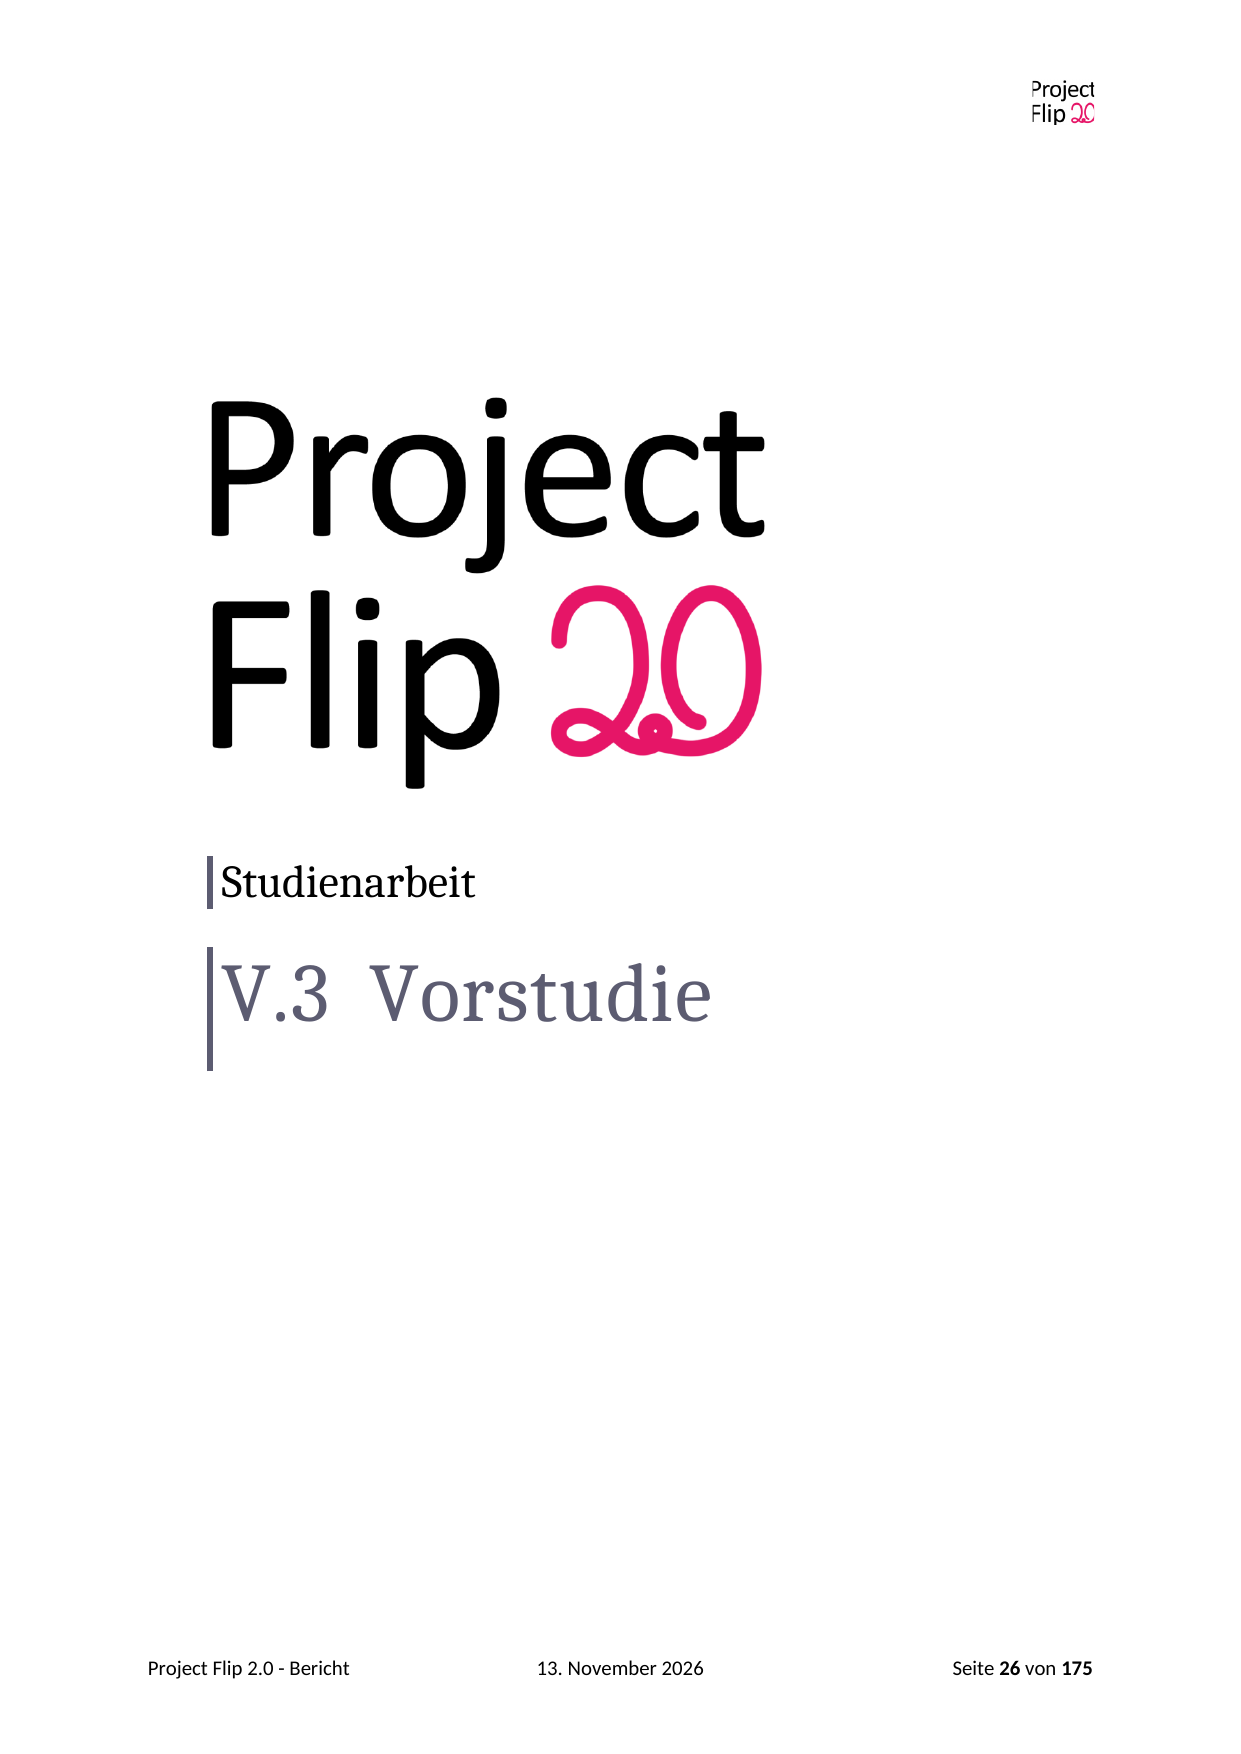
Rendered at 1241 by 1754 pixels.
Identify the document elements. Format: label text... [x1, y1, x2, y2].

text Studienarbeit [213, 856, 1093, 909]
picture [211, 387, 780, 799]
subtitle Vorstudie [213, 947, 1093, 1071]
picture [1081, 79, 1097, 124]
